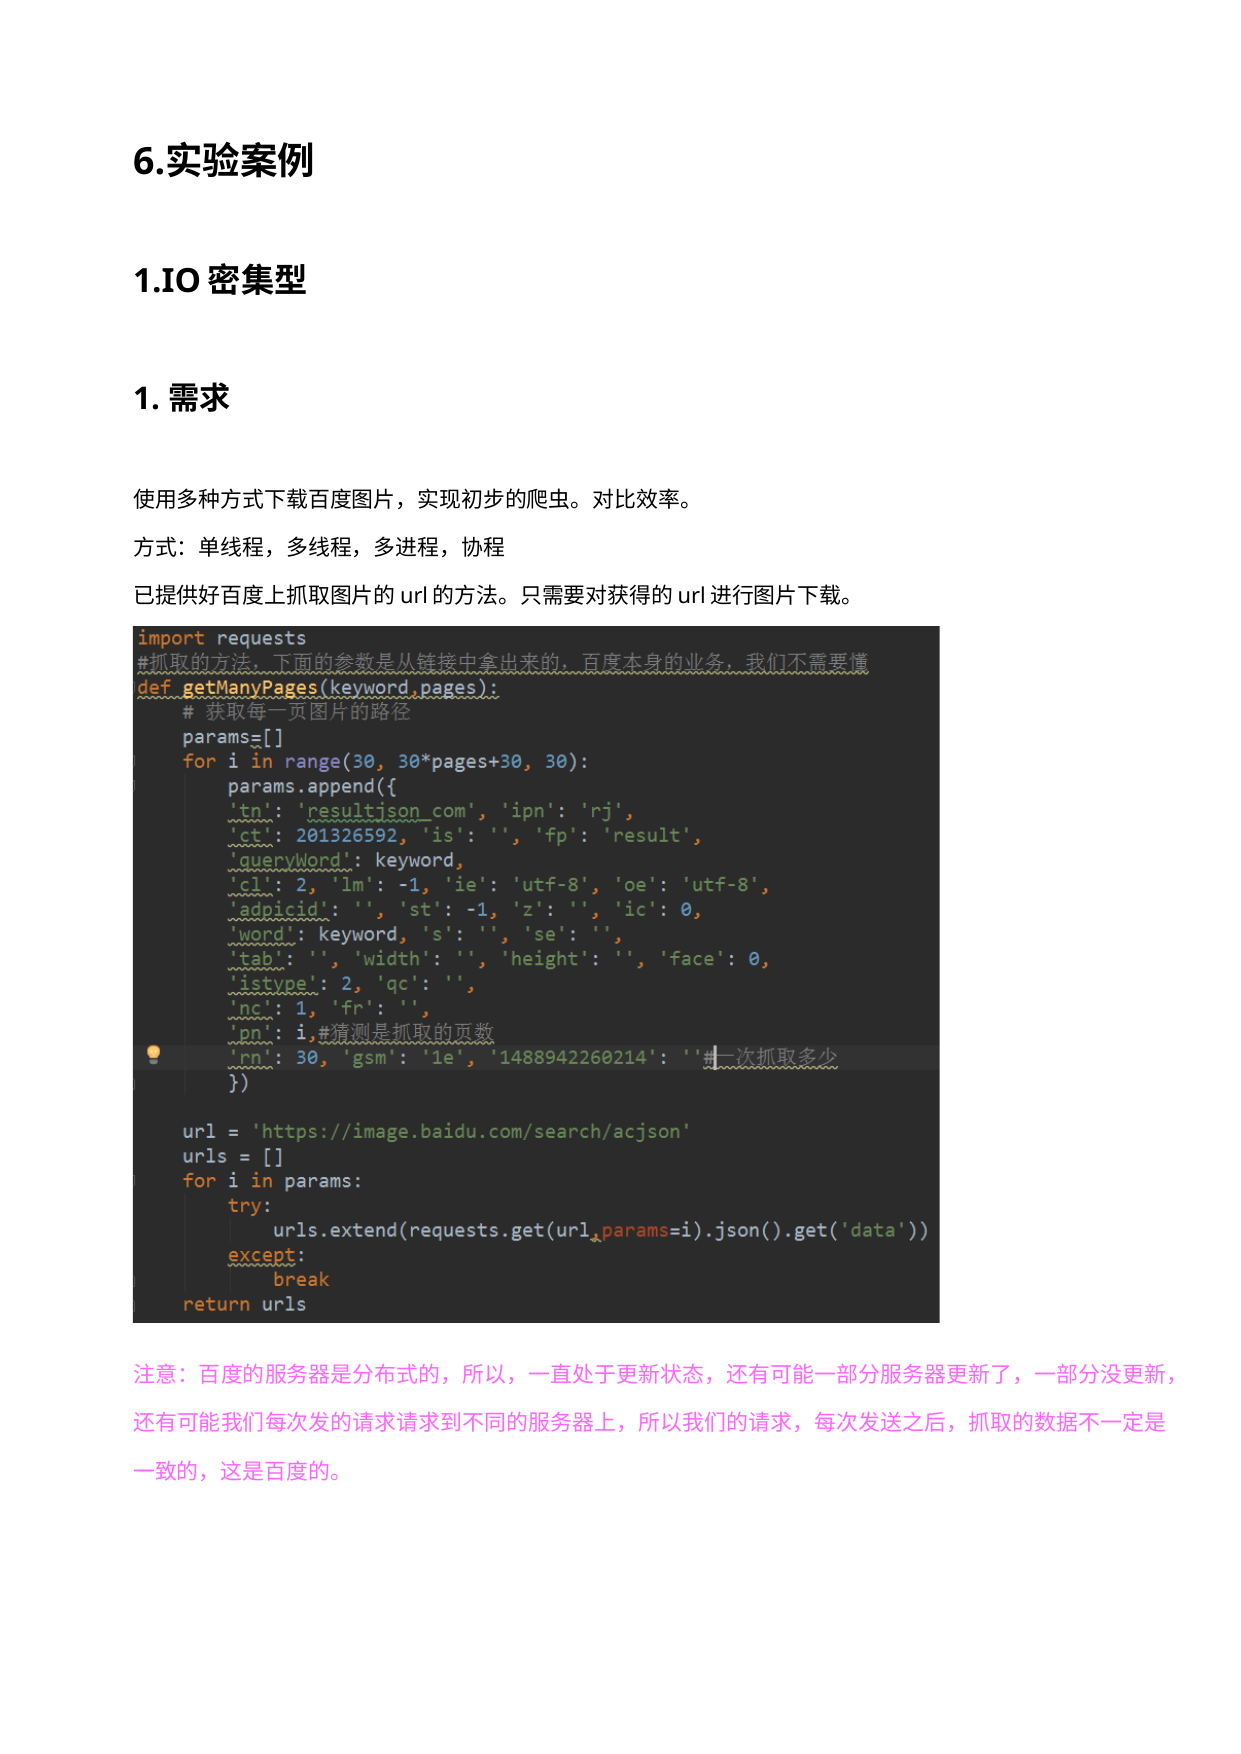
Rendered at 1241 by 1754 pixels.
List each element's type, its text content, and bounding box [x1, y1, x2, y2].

subtitle 1.IO密集型 [133, 245, 1167, 310]
text 方式：单线程，多线程，多进程，协程 [133, 530, 1167, 562]
text 已提供好百度上抓取图片的url的方法。只需要对获得的url进行图片下载。 [133, 578, 1167, 611]
subtitle 1. 需求 [133, 363, 1167, 428]
picture [132, 626, 940, 1323]
text 使用多种方式下载百度图片，实现初步的爬虫。对比效率。 [133, 481, 1167, 514]
text 注意：百度的服务器是分布式的，所以，一直处于更新状态，还有可能一部分服务器更新了，一部分没更新，还有可能我们每次发的请求请求到不同的服务器上，所以我们的请求，每次发送之后，抓取的数据不一定是一致的，这是百度的。 [133, 1356, 1167, 1486]
subtitle 6.实验案例 [133, 126, 1167, 191]
